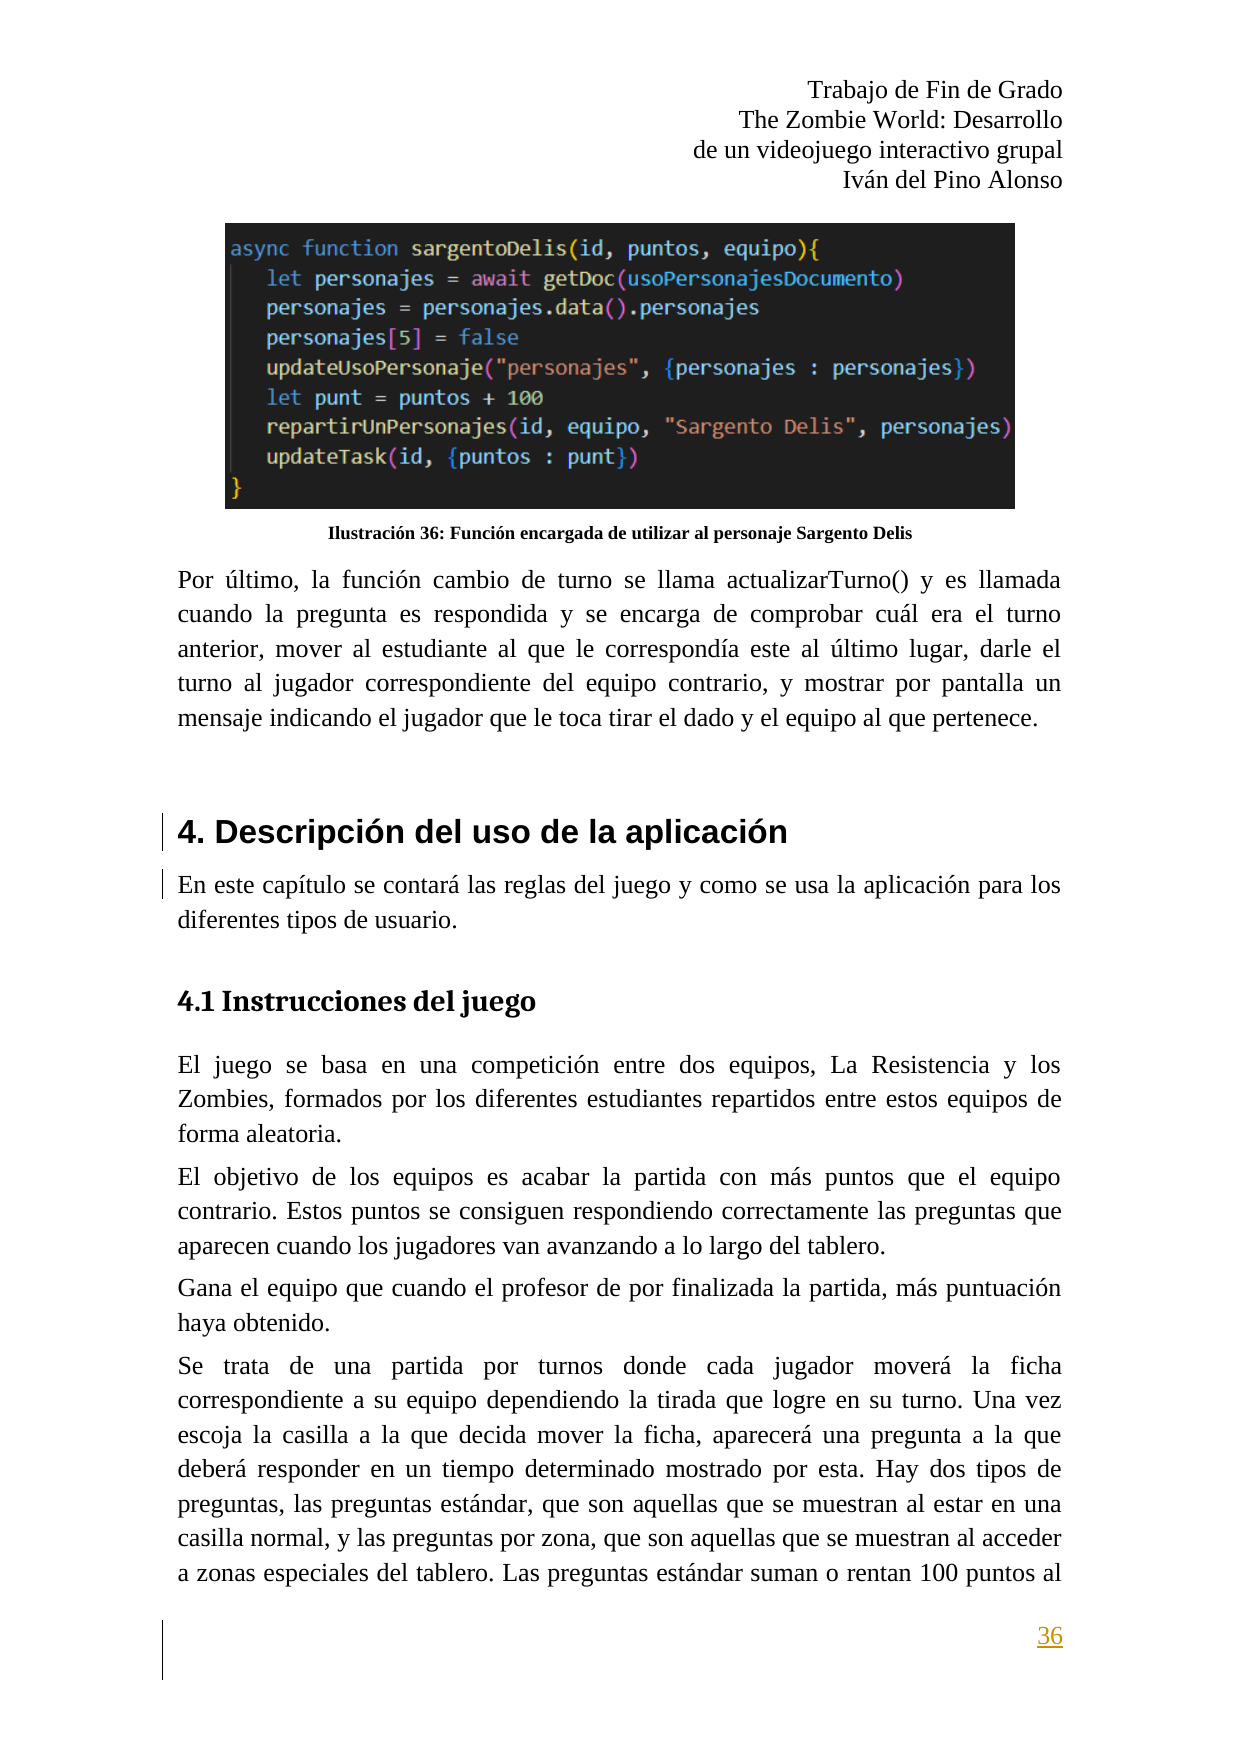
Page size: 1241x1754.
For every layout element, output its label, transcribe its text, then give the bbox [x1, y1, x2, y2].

text En este capítulo se contará las reglas del juego y como se usa la aplicación para los diferentes tipos de usuario. [177, 869, 1063, 934]
subtitle 4.1 Instrucciones del juego [177, 984, 1063, 1019]
subtitle 4. Descripción del uso de la aplicación [177, 812, 1063, 851]
picture [225, 223, 1015, 509]
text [177, 1350, 1063, 1587]
text Por último, la función cambio de turno se llama actualizarTurno() y es llamada cuando la pregunta es respondida y se encarga de comprobar cuál era el turno anterior, mover al estudiante al que le correspondía este al último lugar, darle el turno al jugador correspondiente del equipo contrario, y mostrar por pantalla un mensaje indicando el jugador que le toca tirar el dado y el equipo al que pertenece. [177, 564, 1063, 732]
text El objetivo de los equipos es acabar la partida con más puntos que el equipo contrario. Estos puntos se consiguen respondiendo correctamente las preguntas que aparecen cuando los jugadores van avanzando a lo largo del tablero. [177, 1161, 1063, 1260]
text El juego se basa en una competición entre dos equipos, La Resistencia y los Zombies, formados por los diferentes estudiantes repartidos entre estos equipos de forma aleatoria. [177, 1049, 1063, 1148]
text Gana el equipo que cuando el profesor de por finalizada la partida, más puntuación haya obtenido. [177, 1272, 1063, 1337]
